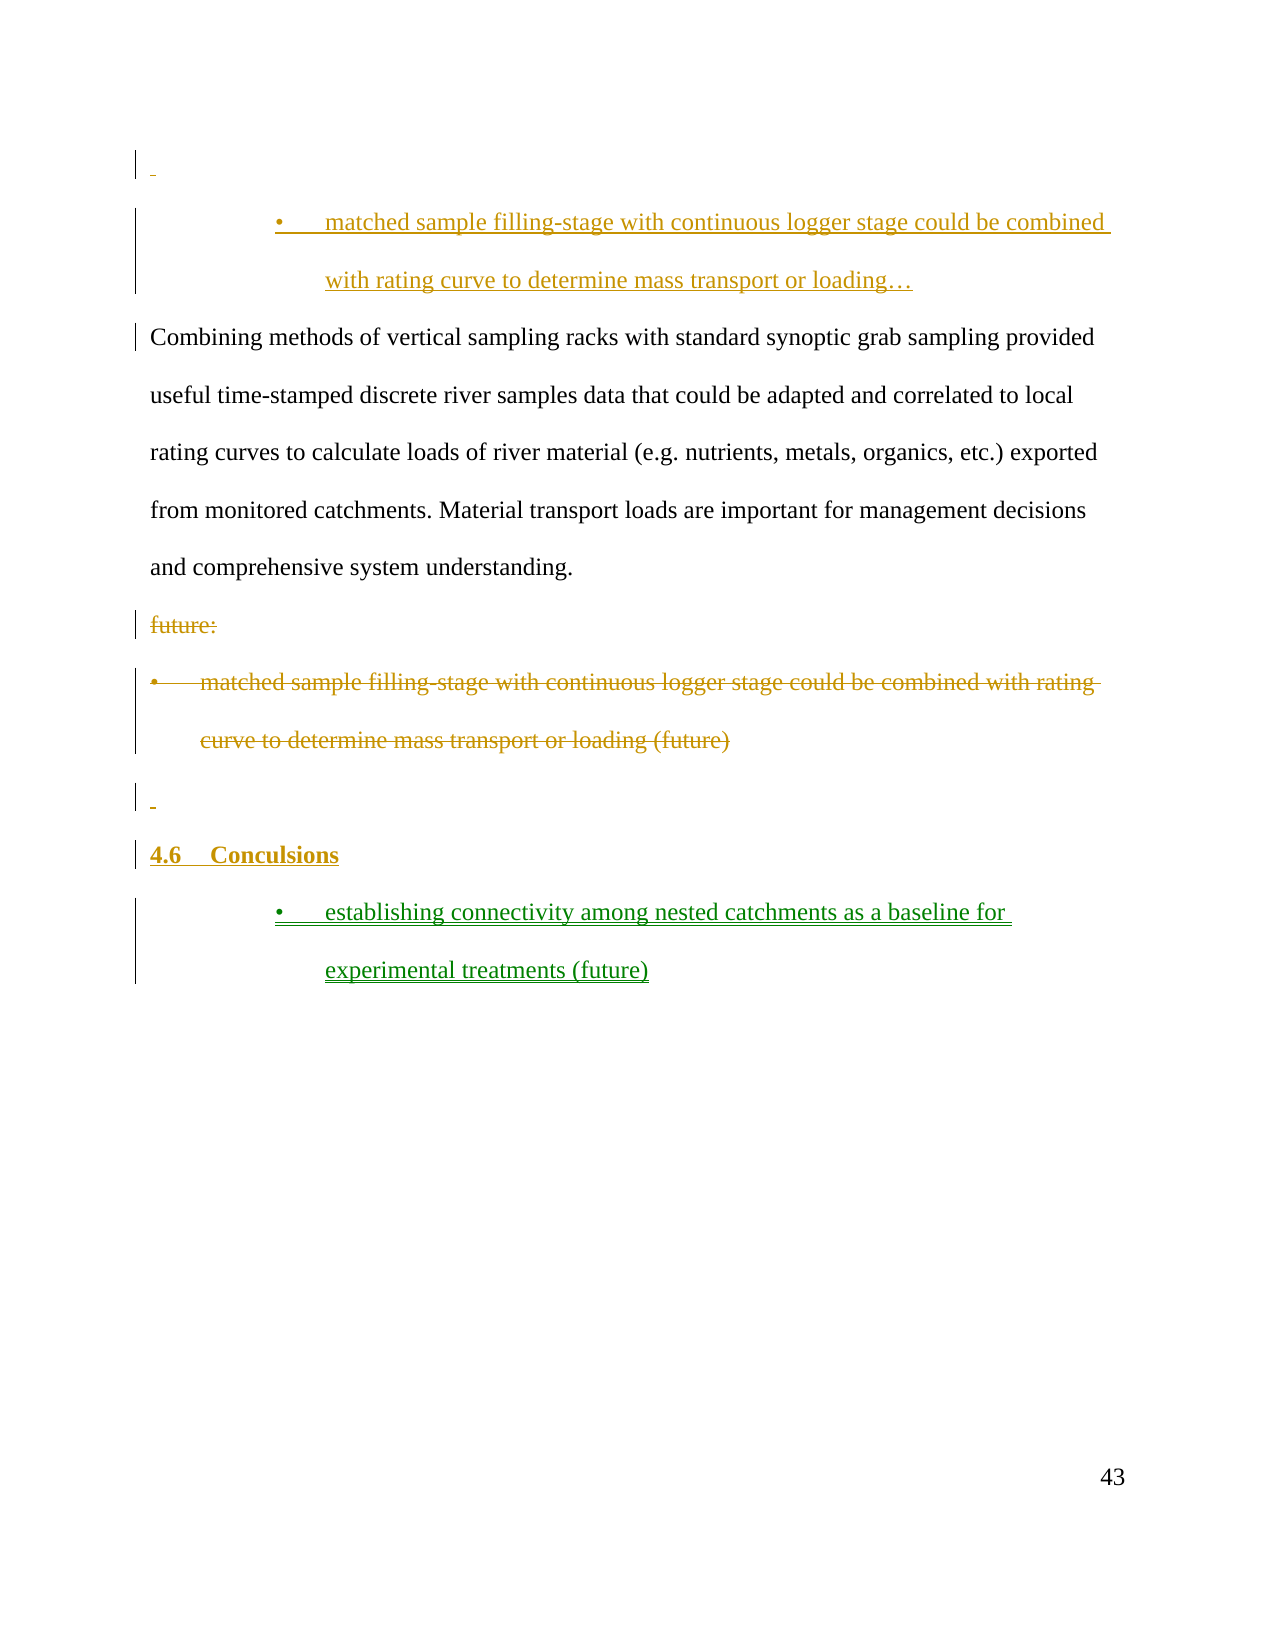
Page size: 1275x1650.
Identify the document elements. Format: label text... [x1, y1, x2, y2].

text Combining methods of vertical sampling racks with standard synoptic grab sampling provided useful time-stamped discrete river samples data that could be adapted and correlated to local rating curves to calculate loads of river material (e.g. nutrients, metals, organics, etc.) exported from monitored catchments. Material transport loads are important for management decisions and comprehensive system understanding. [150, 322, 1125, 581]
